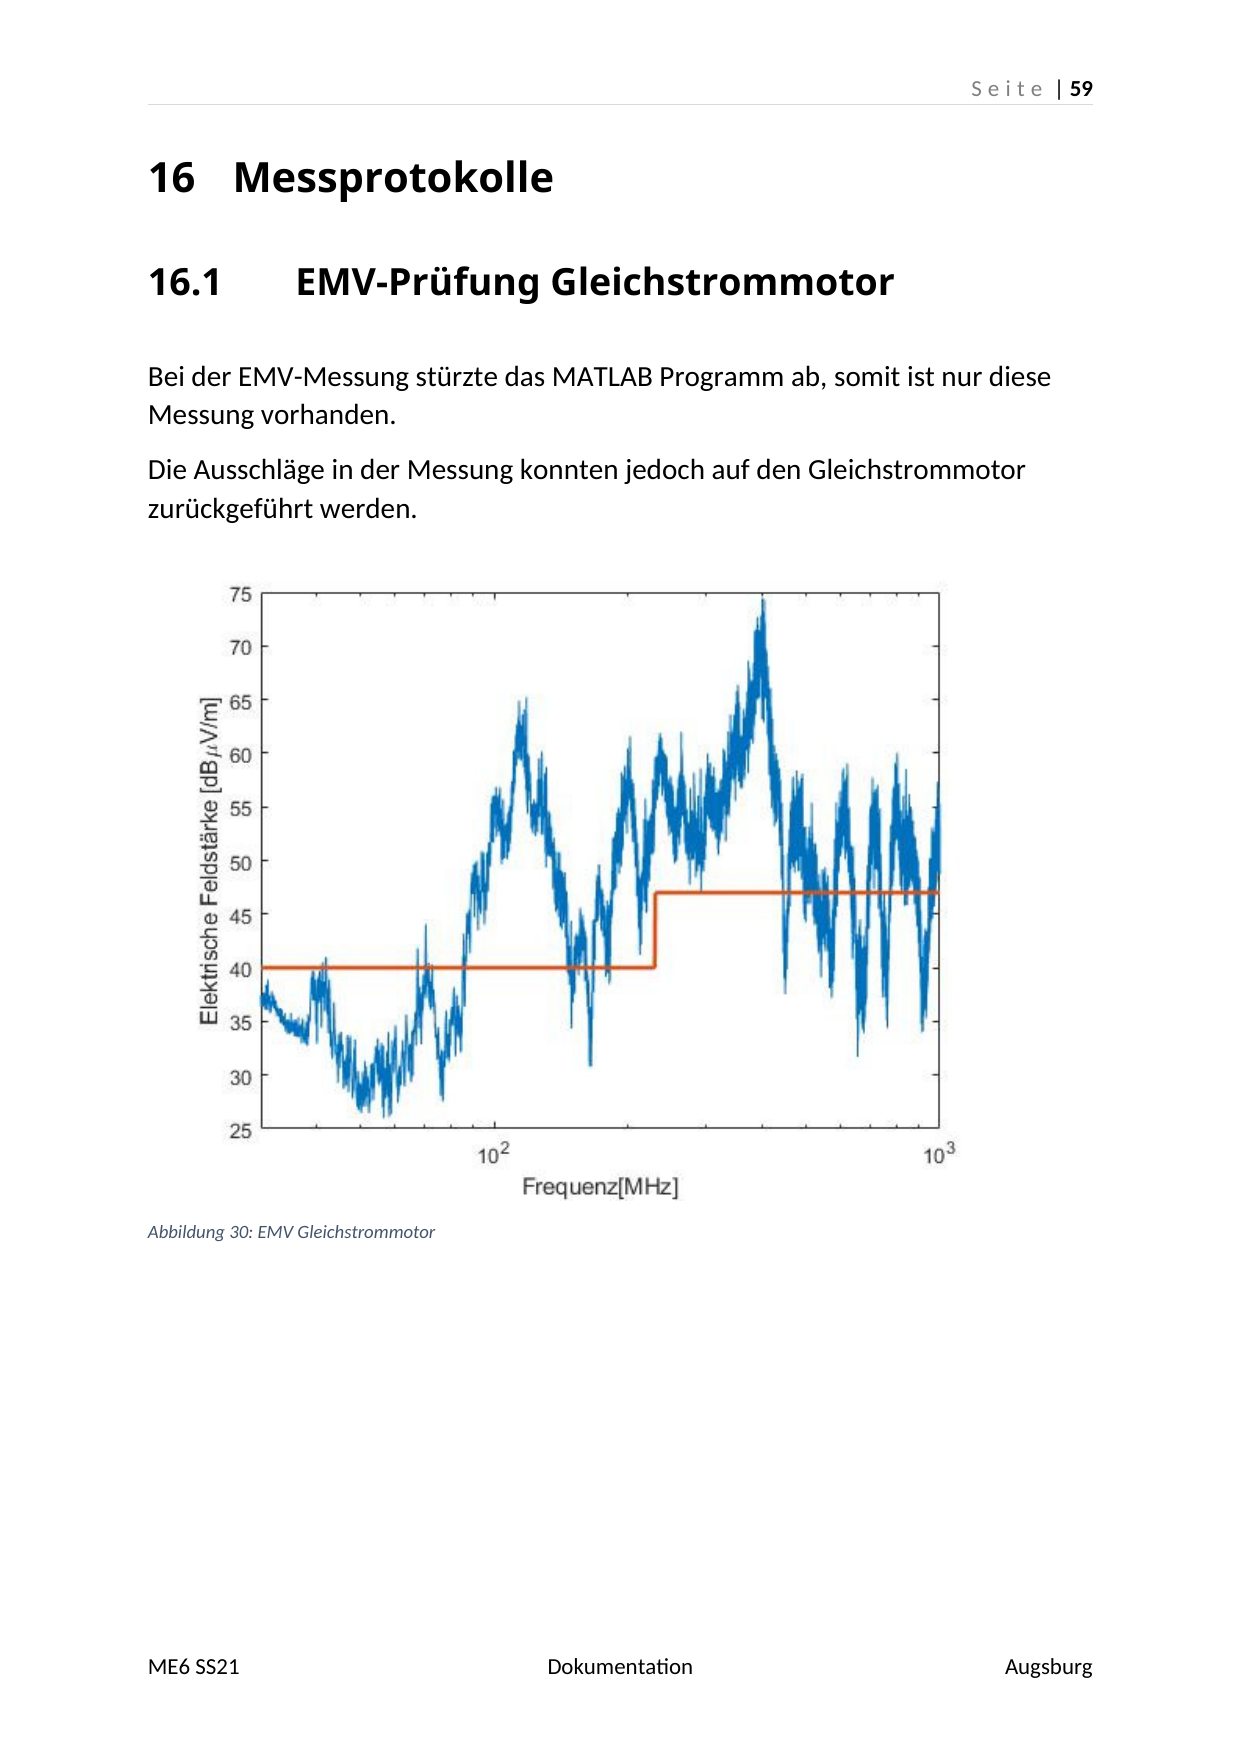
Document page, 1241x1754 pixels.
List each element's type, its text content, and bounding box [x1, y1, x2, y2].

text Bei der EMV-Messung stürzte das MATLAB Programm ab, somit ist nur diese Messung vorhanden. [148, 358, 1093, 432]
subtitle EMV-Prüfung Gleichstrommotor [148, 256, 1093, 307]
picture [147, 544, 1023, 1201]
subtitle Messprotokolle [148, 148, 1093, 204]
text Die Ausschläge in der Messung konnten jedoch auf den Gleichstrommotor zurückgeführt werden. [148, 451, 1093, 525]
